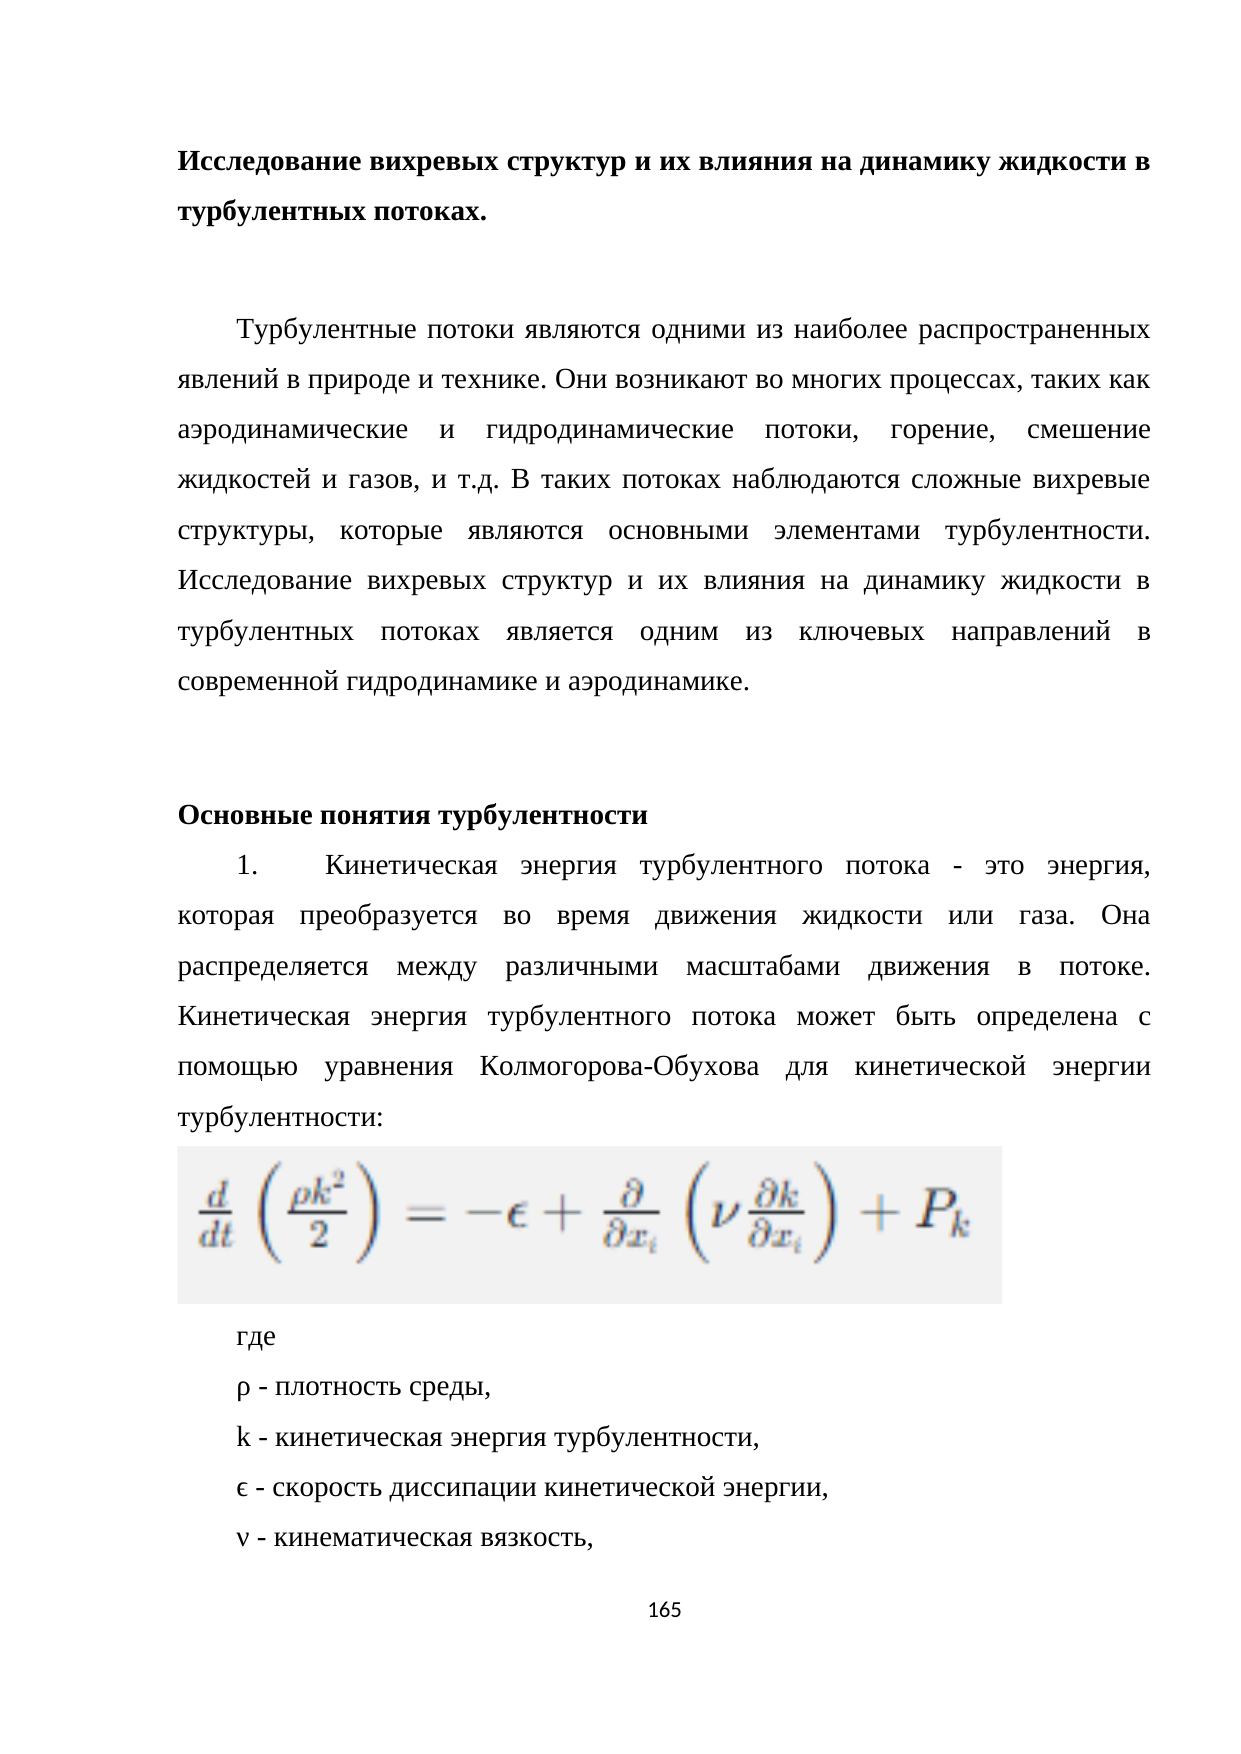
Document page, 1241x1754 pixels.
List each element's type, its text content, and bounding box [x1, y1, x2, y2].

subtitle Исследование вихревых структур и их влияния на динамику жидкости в турбулентных потоках. [177, 143, 1152, 227]
text Турбулентные потоки являются одними из наиболее распространенных явлений в природе и технике. Они возникают во многих процессах, таких как аэродинамические и гидродинамические потоки, горение, смешение жидкостей и газов, и т.д. В таких потоках наблюдаются сложные вихревые структуры, которые являются основными элементами турбулентности. Исследование вихревых структур и их влияния на динамику жидкости в турбулентных потоках является одним из ключевых направлений в современной гидродинамике и аэродинамике. [177, 311, 1152, 696]
list ϵ - скорость диссипации кинетической энергии, [177, 1469, 1152, 1502]
list ρ - плотность среды, [177, 1368, 1152, 1402]
list ν - кинематическая вязкость, [177, 1519, 1152, 1553]
picture [177, 1146, 1003, 1304]
list k - кинетическая энергия турбулентности, [177, 1419, 1152, 1452]
list где [177, 1318, 1152, 1352]
text Основные понятия турбулентности [177, 797, 1152, 830]
